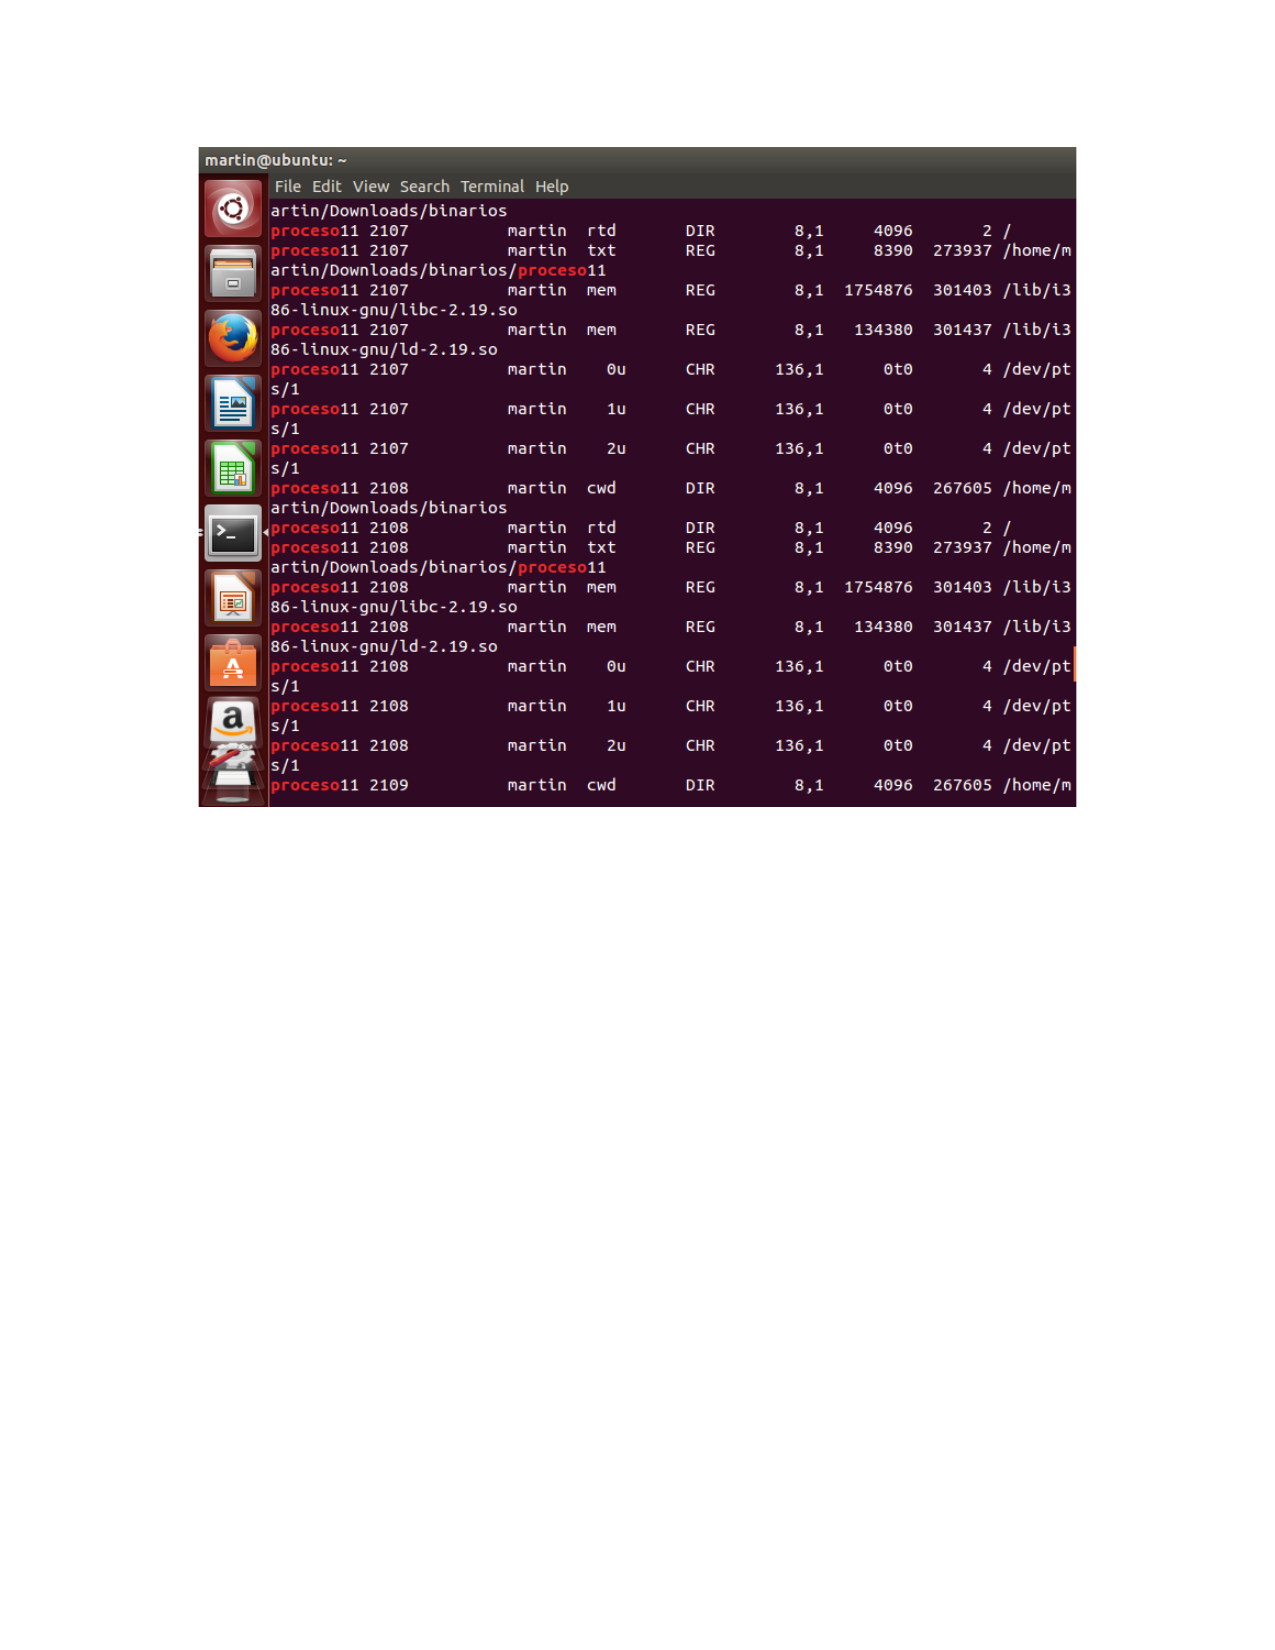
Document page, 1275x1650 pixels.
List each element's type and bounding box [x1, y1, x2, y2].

picture [198, 147, 1077, 807]
